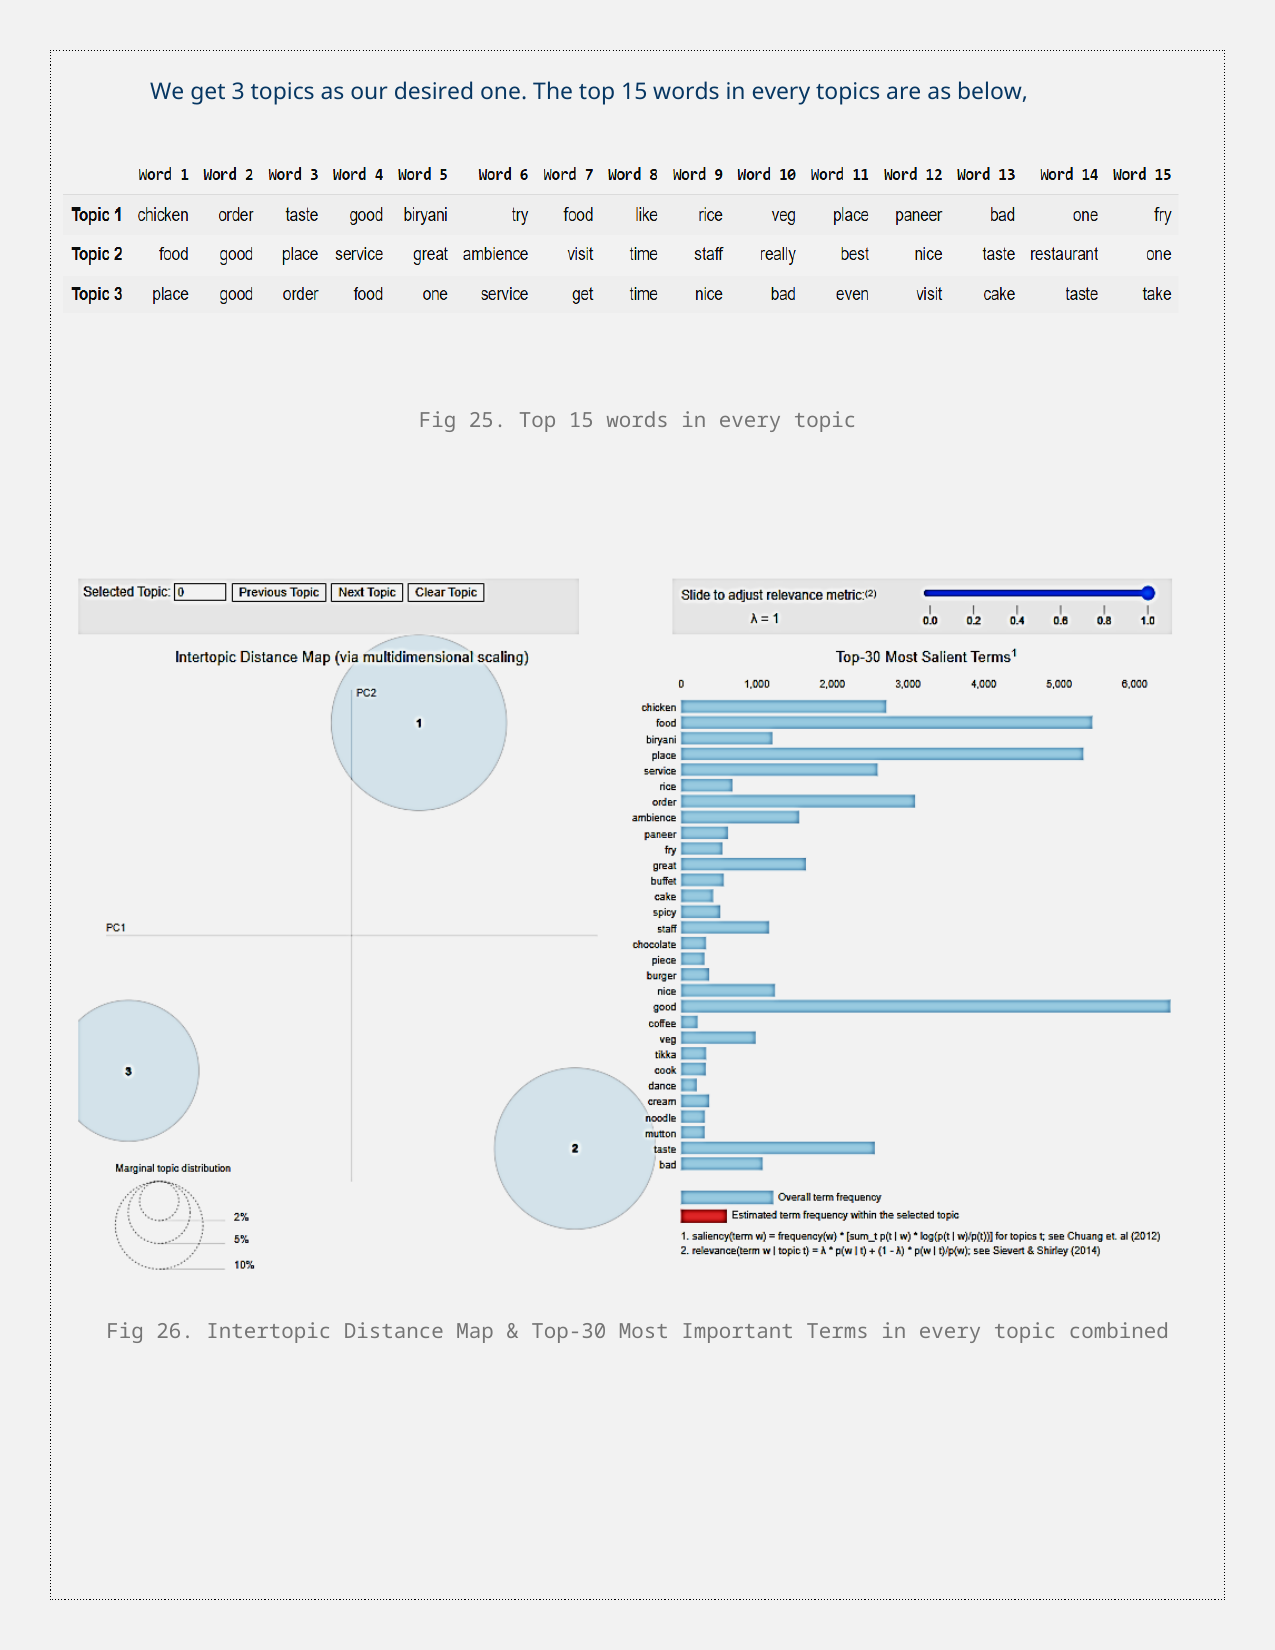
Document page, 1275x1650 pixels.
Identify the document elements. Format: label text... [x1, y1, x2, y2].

text Fig 26. Intertopic Distance Map & Top-30 Most Important Terms in every topic combined [75, 1316, 1200, 1345]
text Fig 25. Top 15 words in every topic [75, 405, 1200, 434]
text We get 3 topics as our desired one. The top 15 words in every topics are as below, [75, 75, 1200, 106]
picture [75, 572, 1201, 1292]
picture [59, 159, 1185, 313]
